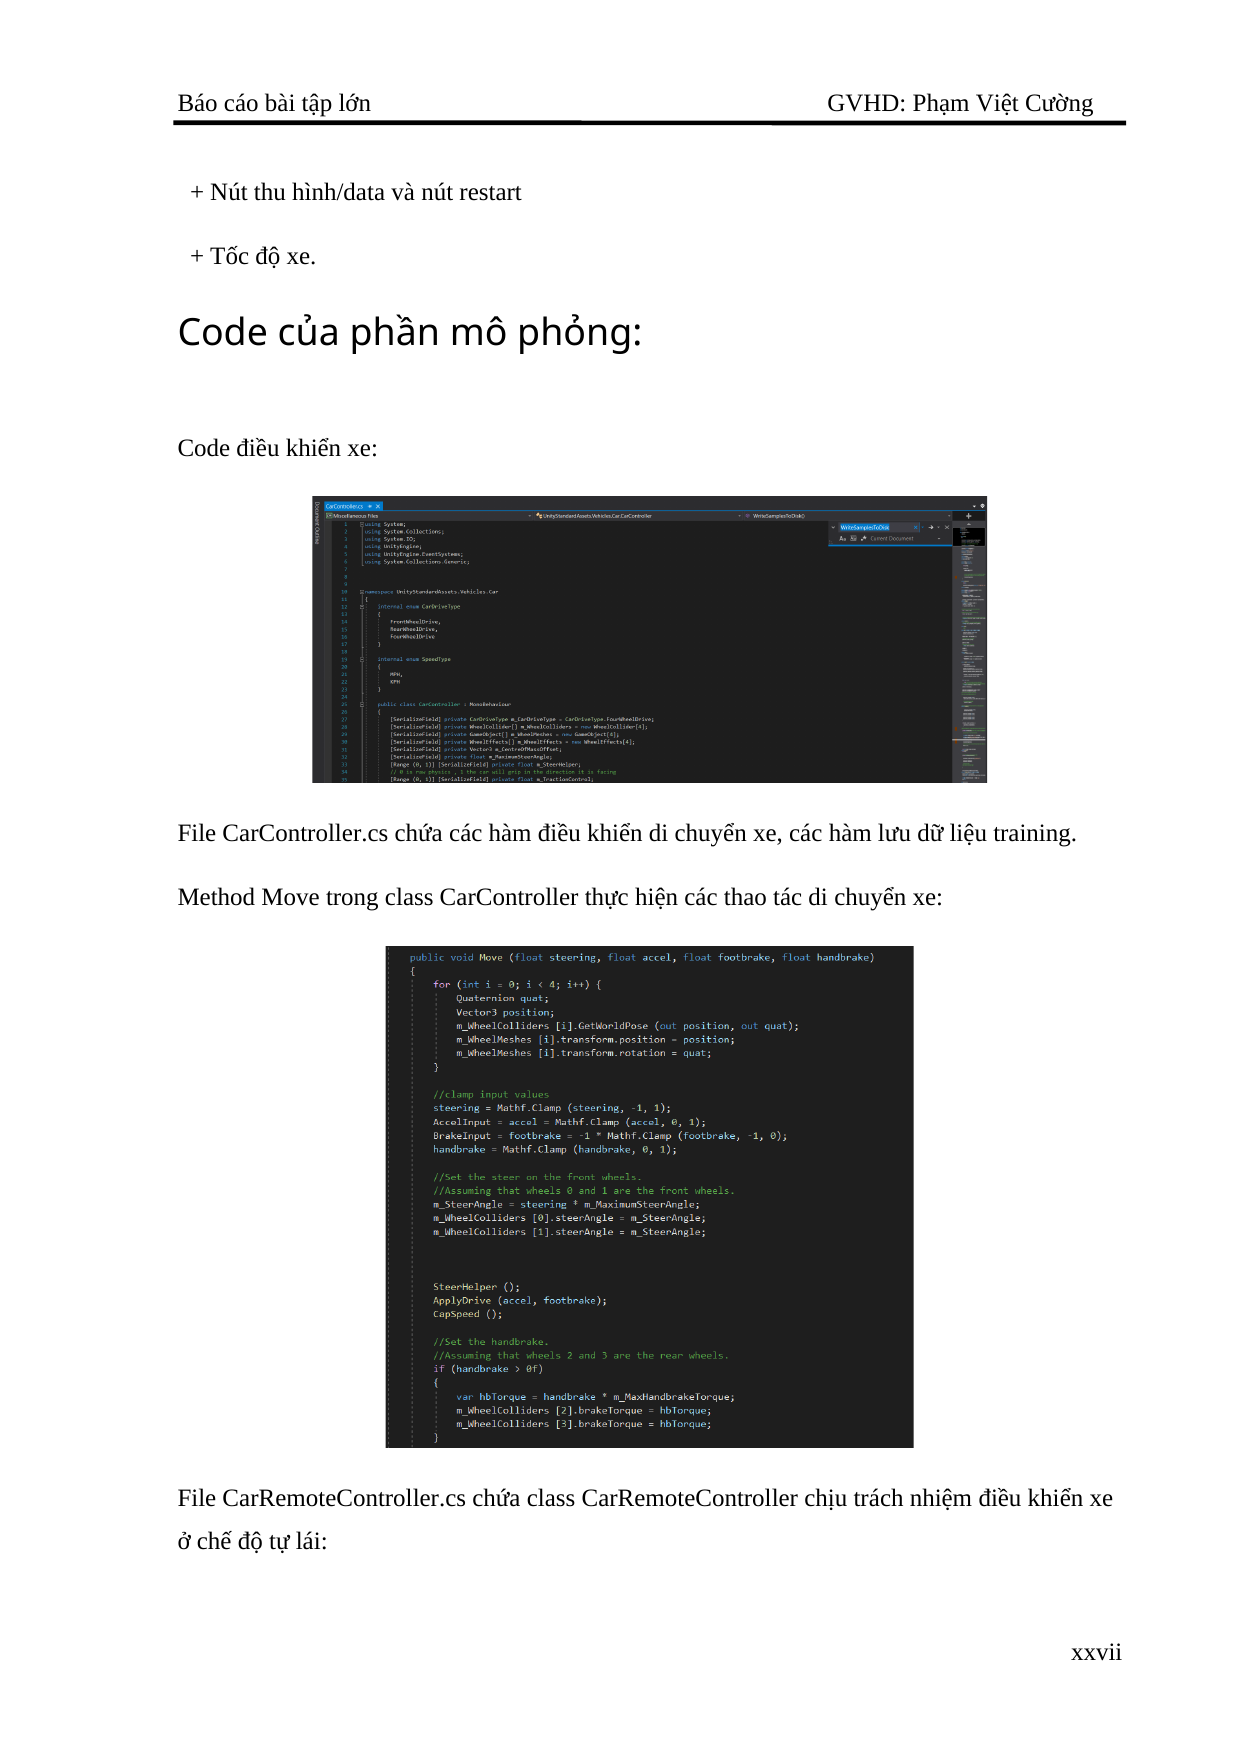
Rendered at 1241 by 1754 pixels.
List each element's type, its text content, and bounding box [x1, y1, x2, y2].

text Method Move trong class CarController thực hiện các thao tác di chuyển xe: [177, 882, 1122, 911]
text File CarController.cs chứa các hàm điều khiển di chuyển xe, các hàm lưu dữ liệu training. [177, 818, 1122, 847]
text Code của phần mô phỏng: [177, 305, 1122, 356]
text File CarRemoteController.cs chứa class CarRemoteController chịu trách nhiệm điều khiển xe ở chế độ tự lái: [177, 1483, 1122, 1554]
picture [385, 946, 914, 1448]
picture [312, 496, 988, 783]
text + Tốc độ xe. [177, 241, 1122, 270]
text + Nút thu hình/data và nút restart [177, 177, 1122, 206]
text Code điều khiển xe: [177, 433, 1122, 461]
